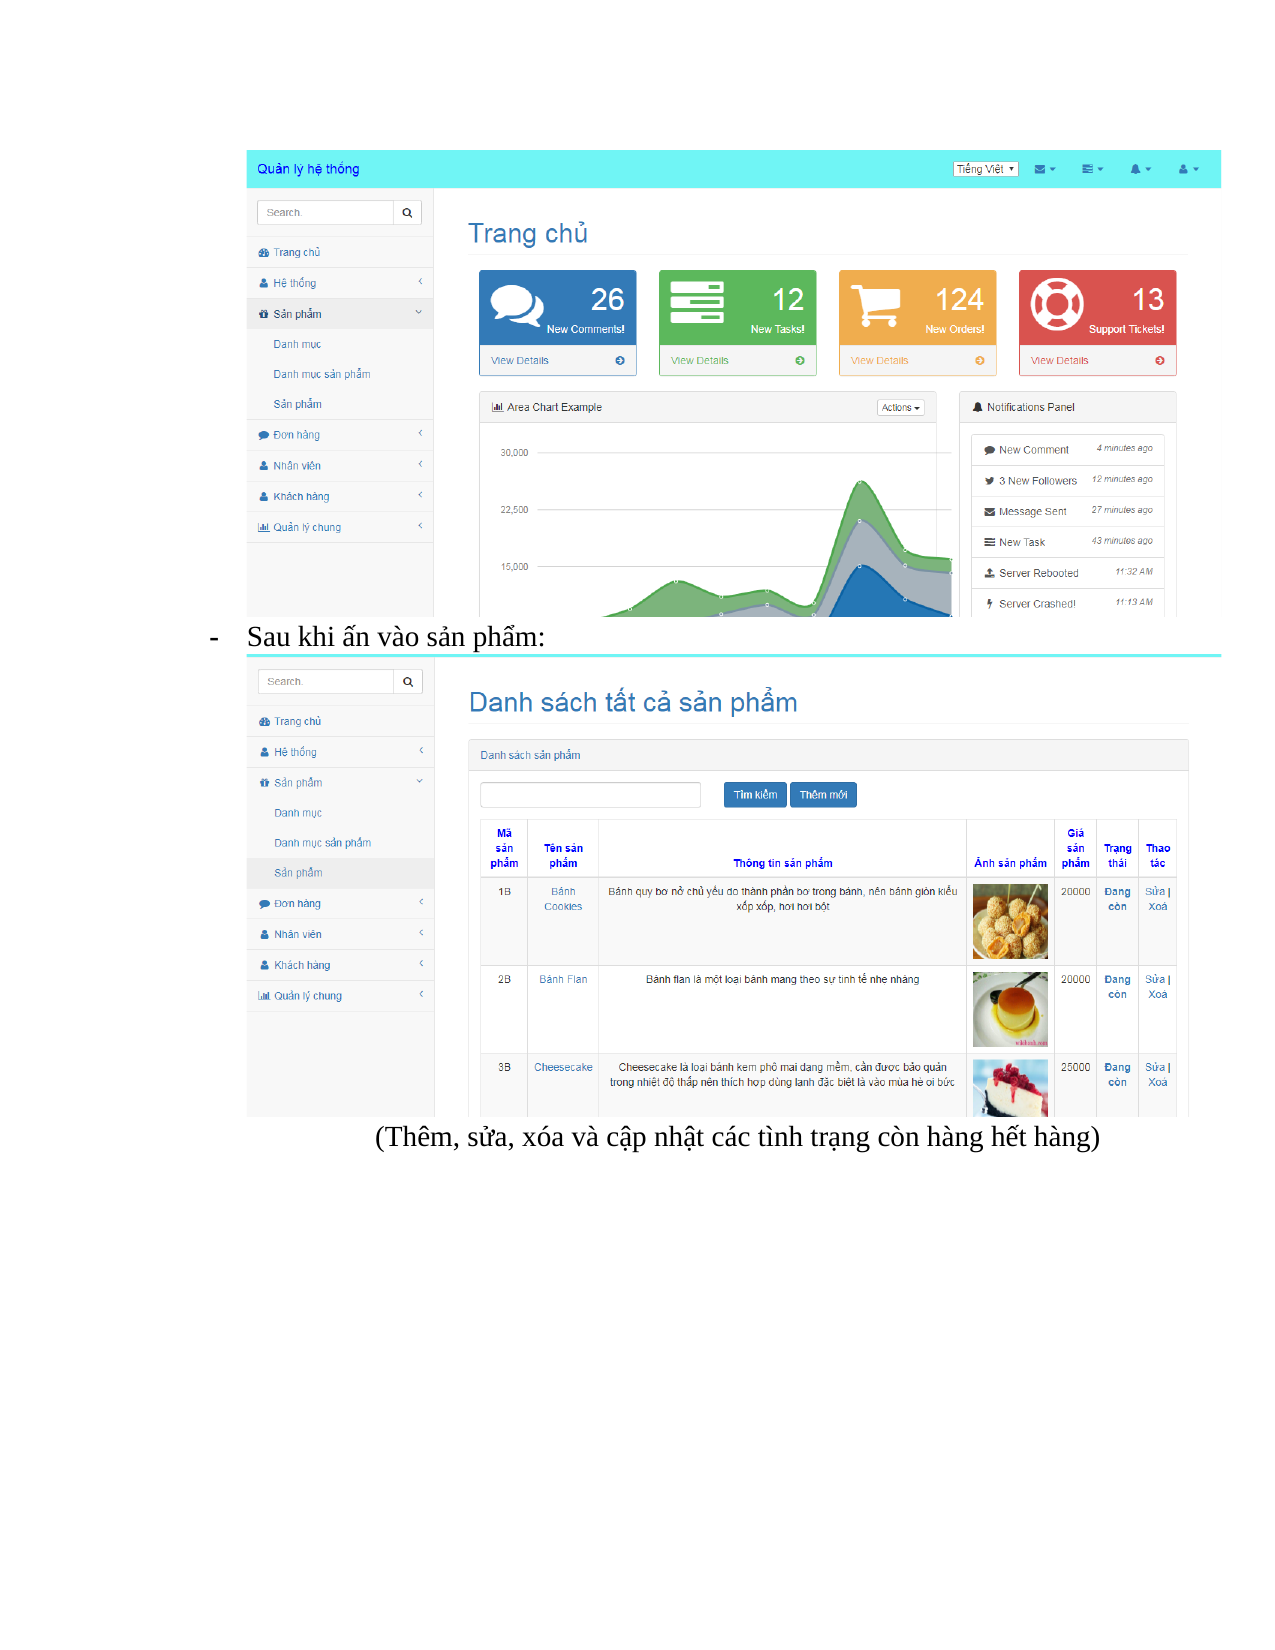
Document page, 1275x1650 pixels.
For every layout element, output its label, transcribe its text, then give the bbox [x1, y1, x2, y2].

picture [246, 654, 1222, 1117]
list Sau khi ấn vào sản phẩm: [209, 619, 1125, 652]
picture [246, 150, 1222, 617]
list (Thêm, sửa, xóa và cập nhật các tình trạng còn hàng hết hàng) [247, 1119, 1125, 1153]
